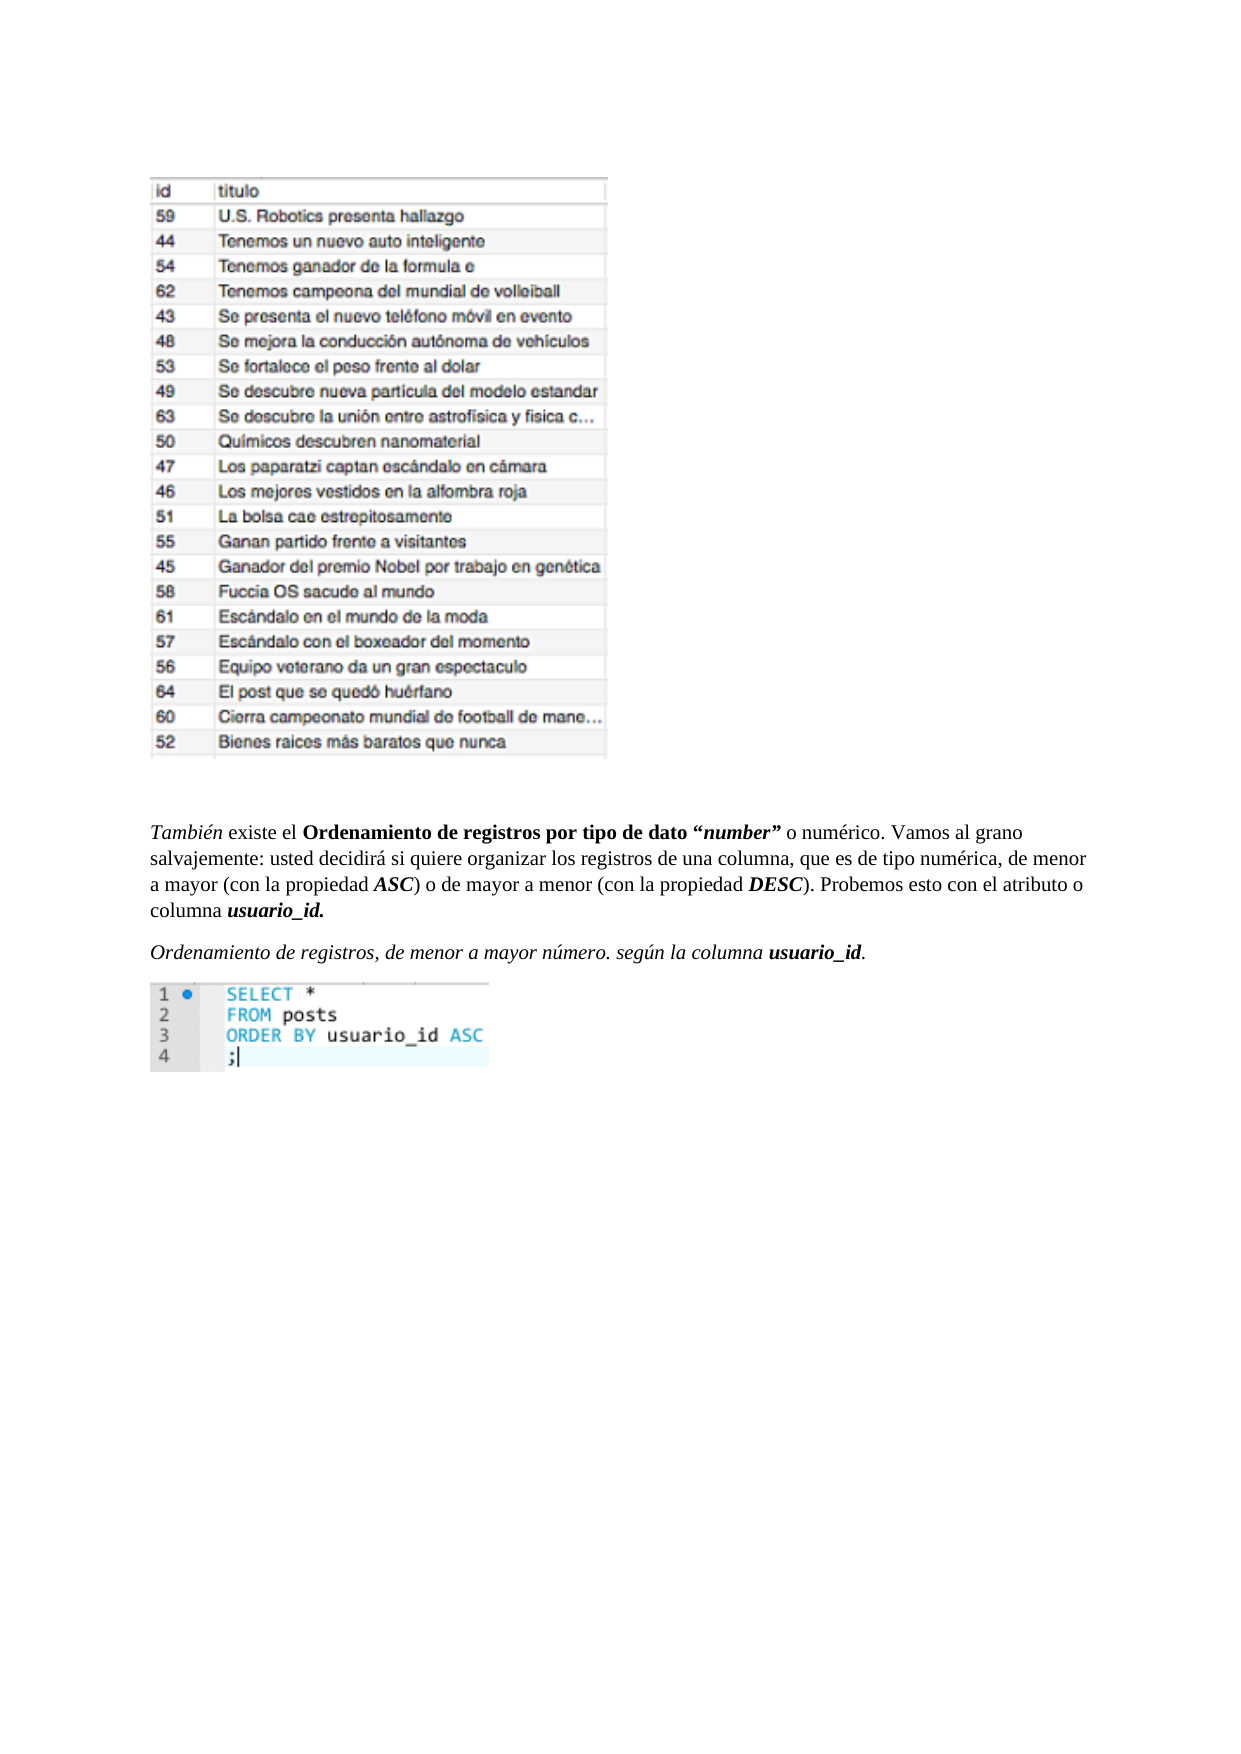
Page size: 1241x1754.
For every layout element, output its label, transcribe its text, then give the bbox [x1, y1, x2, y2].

picture [150, 177, 608, 759]
list También existe el Ordenamiento de registros por tipo de dato “number” o numérico. Vamos al grano salvajemente: usted decidirá si quiere organizar los registros de una columna, que es de tipo numérica, de menor a mayor (con la propiedad ASC) o de mayor a menor (con la propiedad DESC). Probemos esto con el atributo o columna usuario_id. [150, 820, 1090, 922]
picture [150, 982, 489, 1072]
list Ordenamiento de registros, de menor a mayor número. según la columna usuario_id. [150, 940, 1090, 964]
